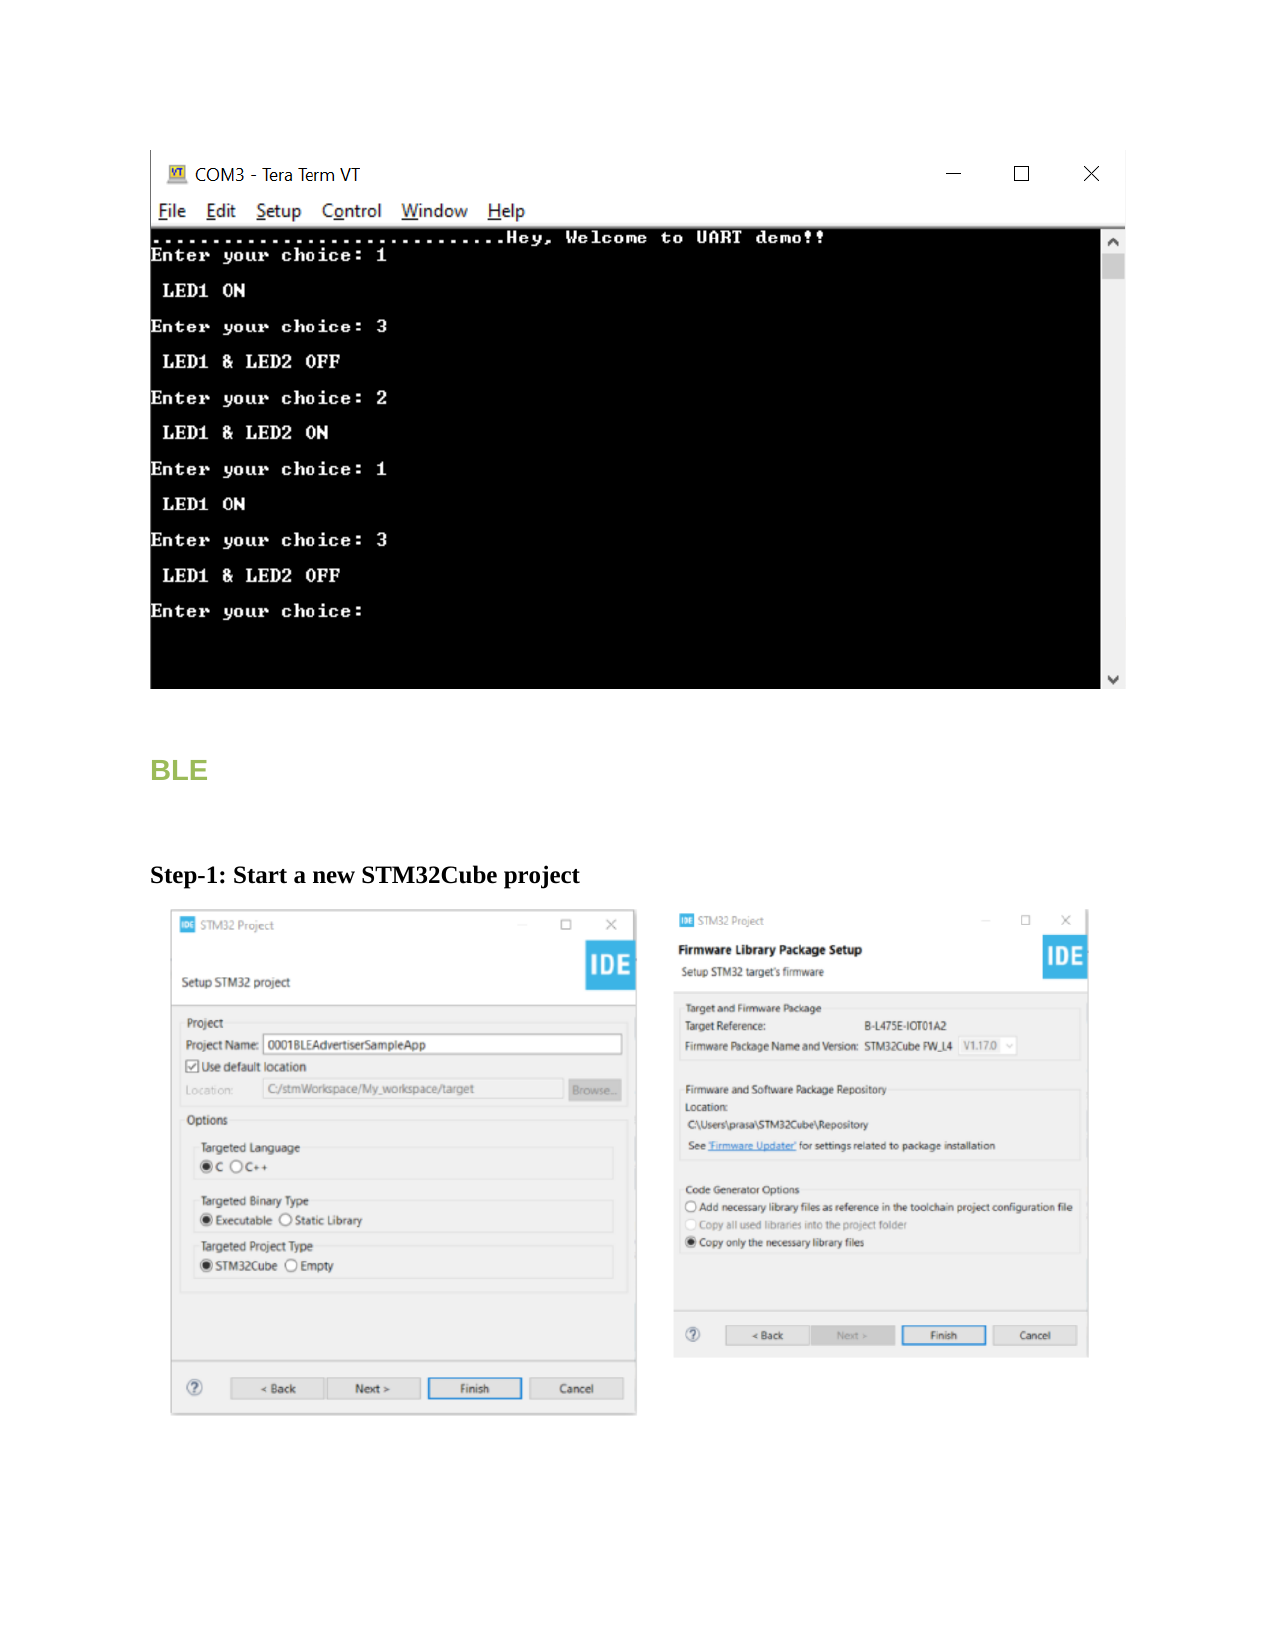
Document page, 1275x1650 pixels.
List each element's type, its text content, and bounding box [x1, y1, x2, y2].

text BLE [150, 753, 1125, 787]
text Step-1: Start a new STM32Cube project [150, 860, 1125, 889]
picture [150, 893, 1125, 1421]
picture [150, 150, 1125, 689]
